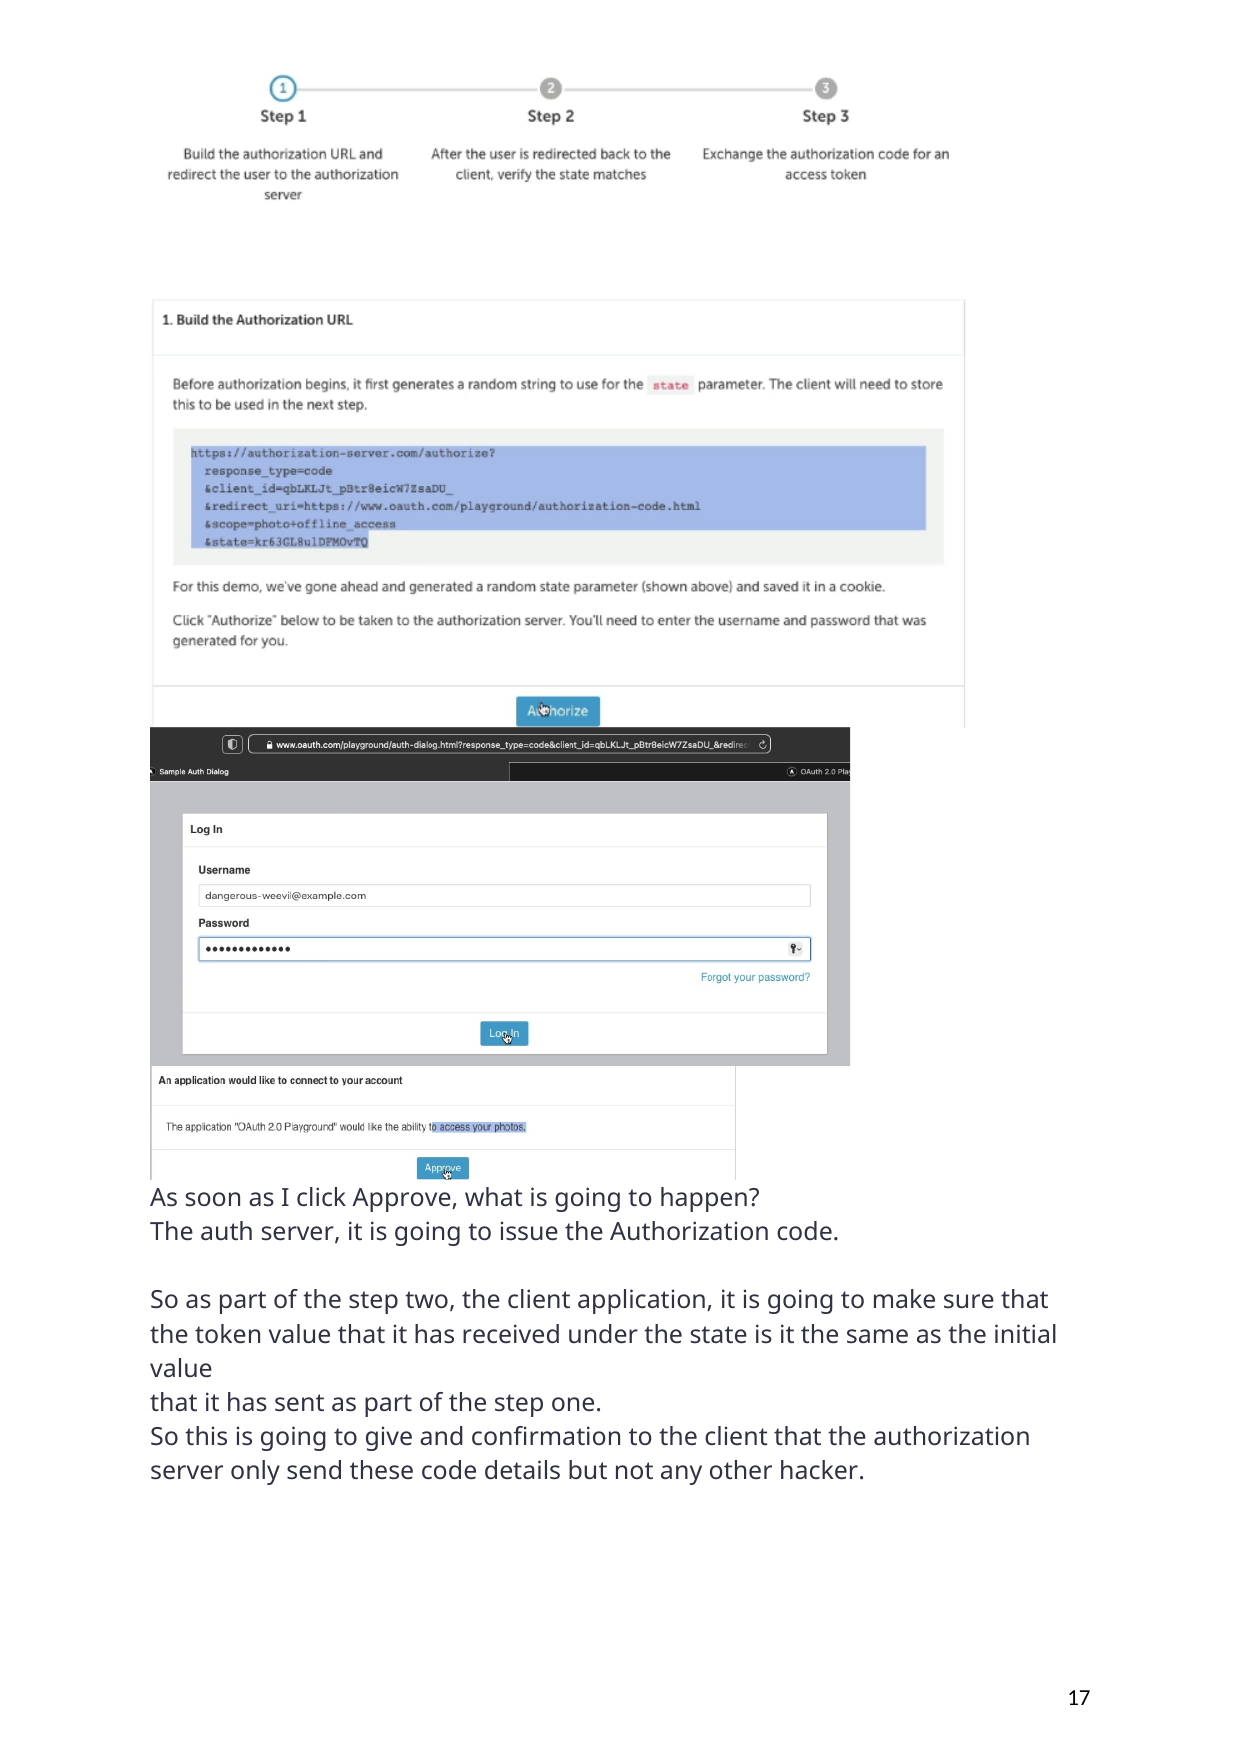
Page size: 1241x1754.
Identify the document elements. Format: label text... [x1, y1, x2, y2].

text As soon as I click Approve, what is going to happen? [150, 1180, 1090, 1214]
text that it has sent as part of the step one. [150, 1384, 1090, 1418]
picture [150, 59, 984, 1180]
text So this is going to give and confirmation to the client that the authorization server only send these code details but not any other hacker. [150, 1418, 1090, 1487]
text So as part of the step two, the client application, it is going to make sure that the token value that it has received under the state is it the same as the initial value [150, 1282, 1090, 1384]
text The auth server, it is going to issue the Authorization code. [150, 1214, 1090, 1248]
